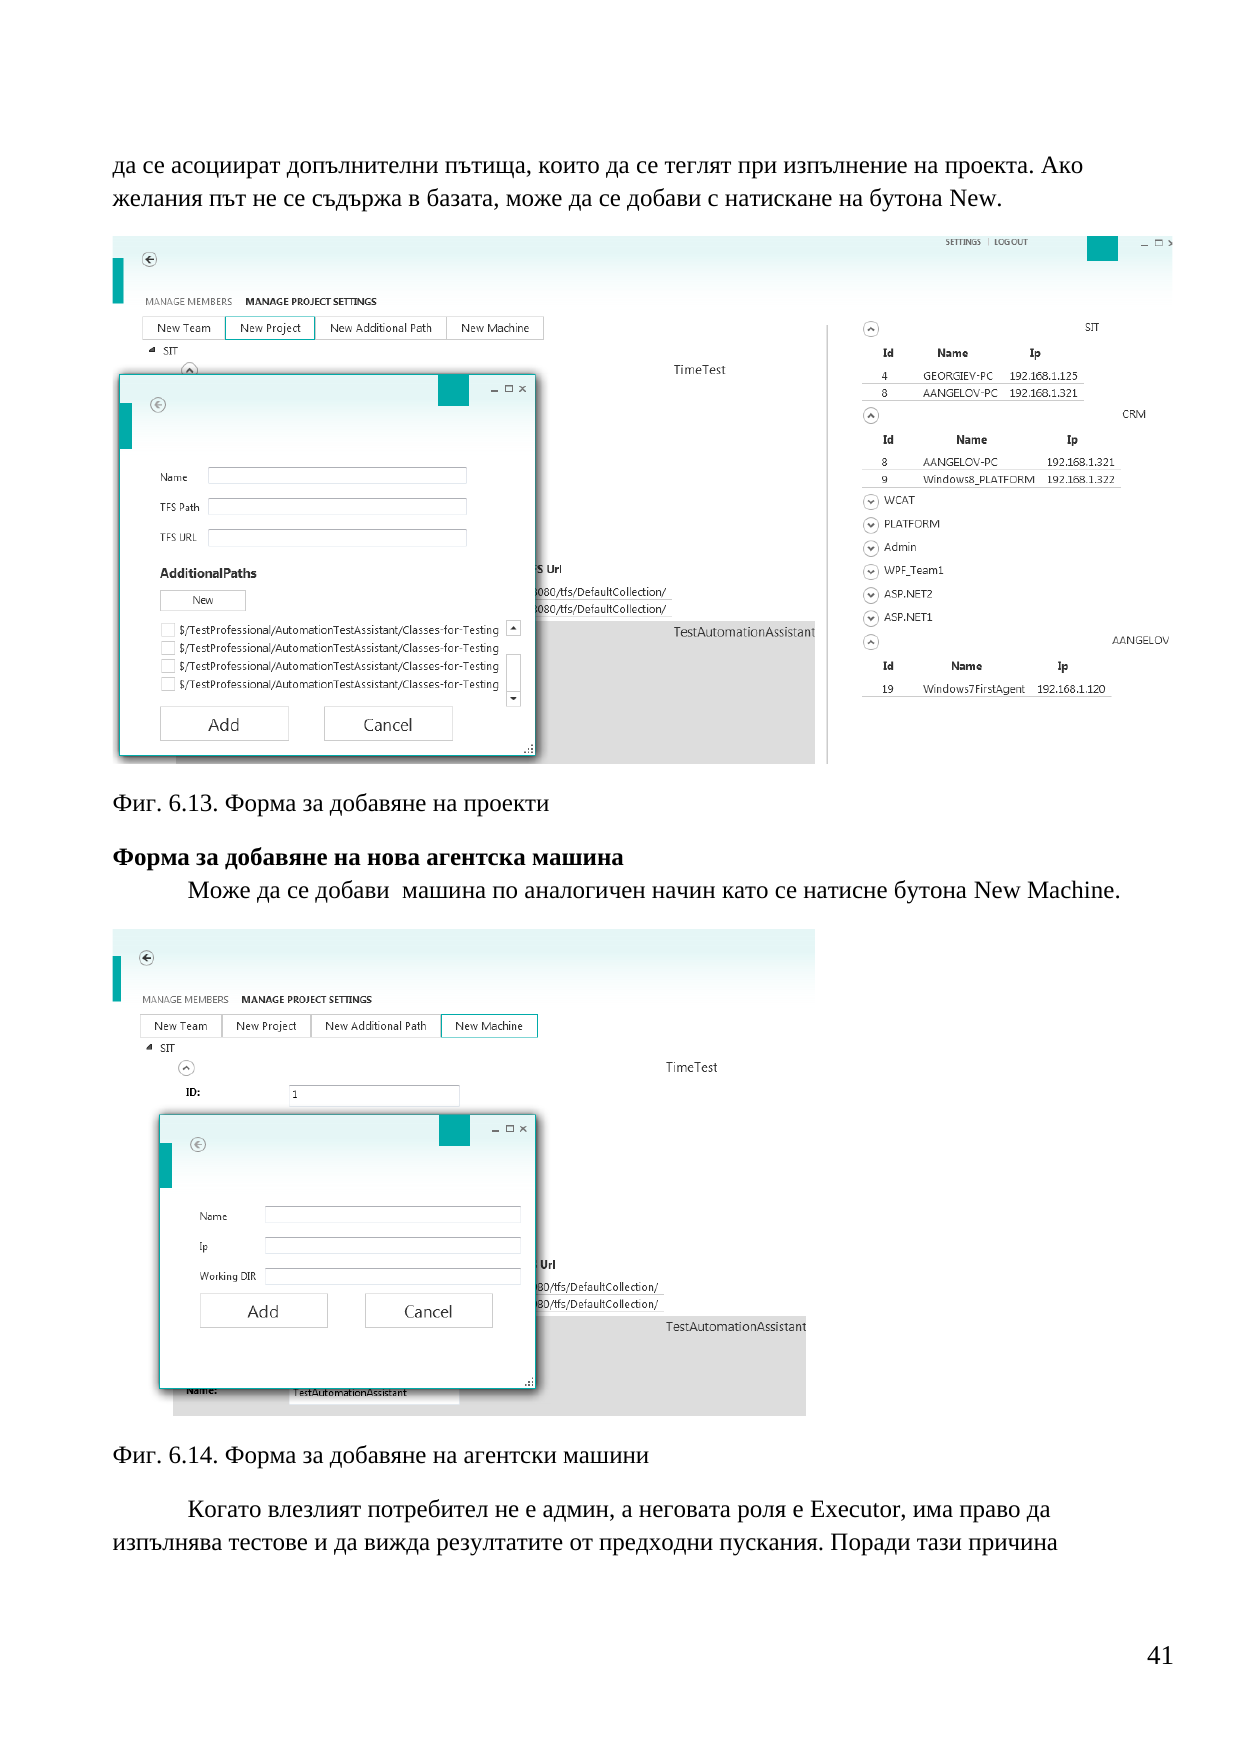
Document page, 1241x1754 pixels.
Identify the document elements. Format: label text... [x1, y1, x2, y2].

text Може да се добави машина по аналогичен начин като се натисне бутона New Machine. [112, 875, 1128, 904]
text Фиг. 6.14. Форма за добавяне на агентски машини [112, 1441, 1128, 1469]
text Фиг. 6.13. Форма за добавяне на проекти [112, 788, 1128, 817]
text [112, 1494, 1128, 1556]
picture [112, 929, 815, 1416]
subtitle Форма за добавяне на нова агентска машина [112, 842, 1128, 871]
picture [112, 236, 1173, 764]
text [112, 150, 1128, 212]
